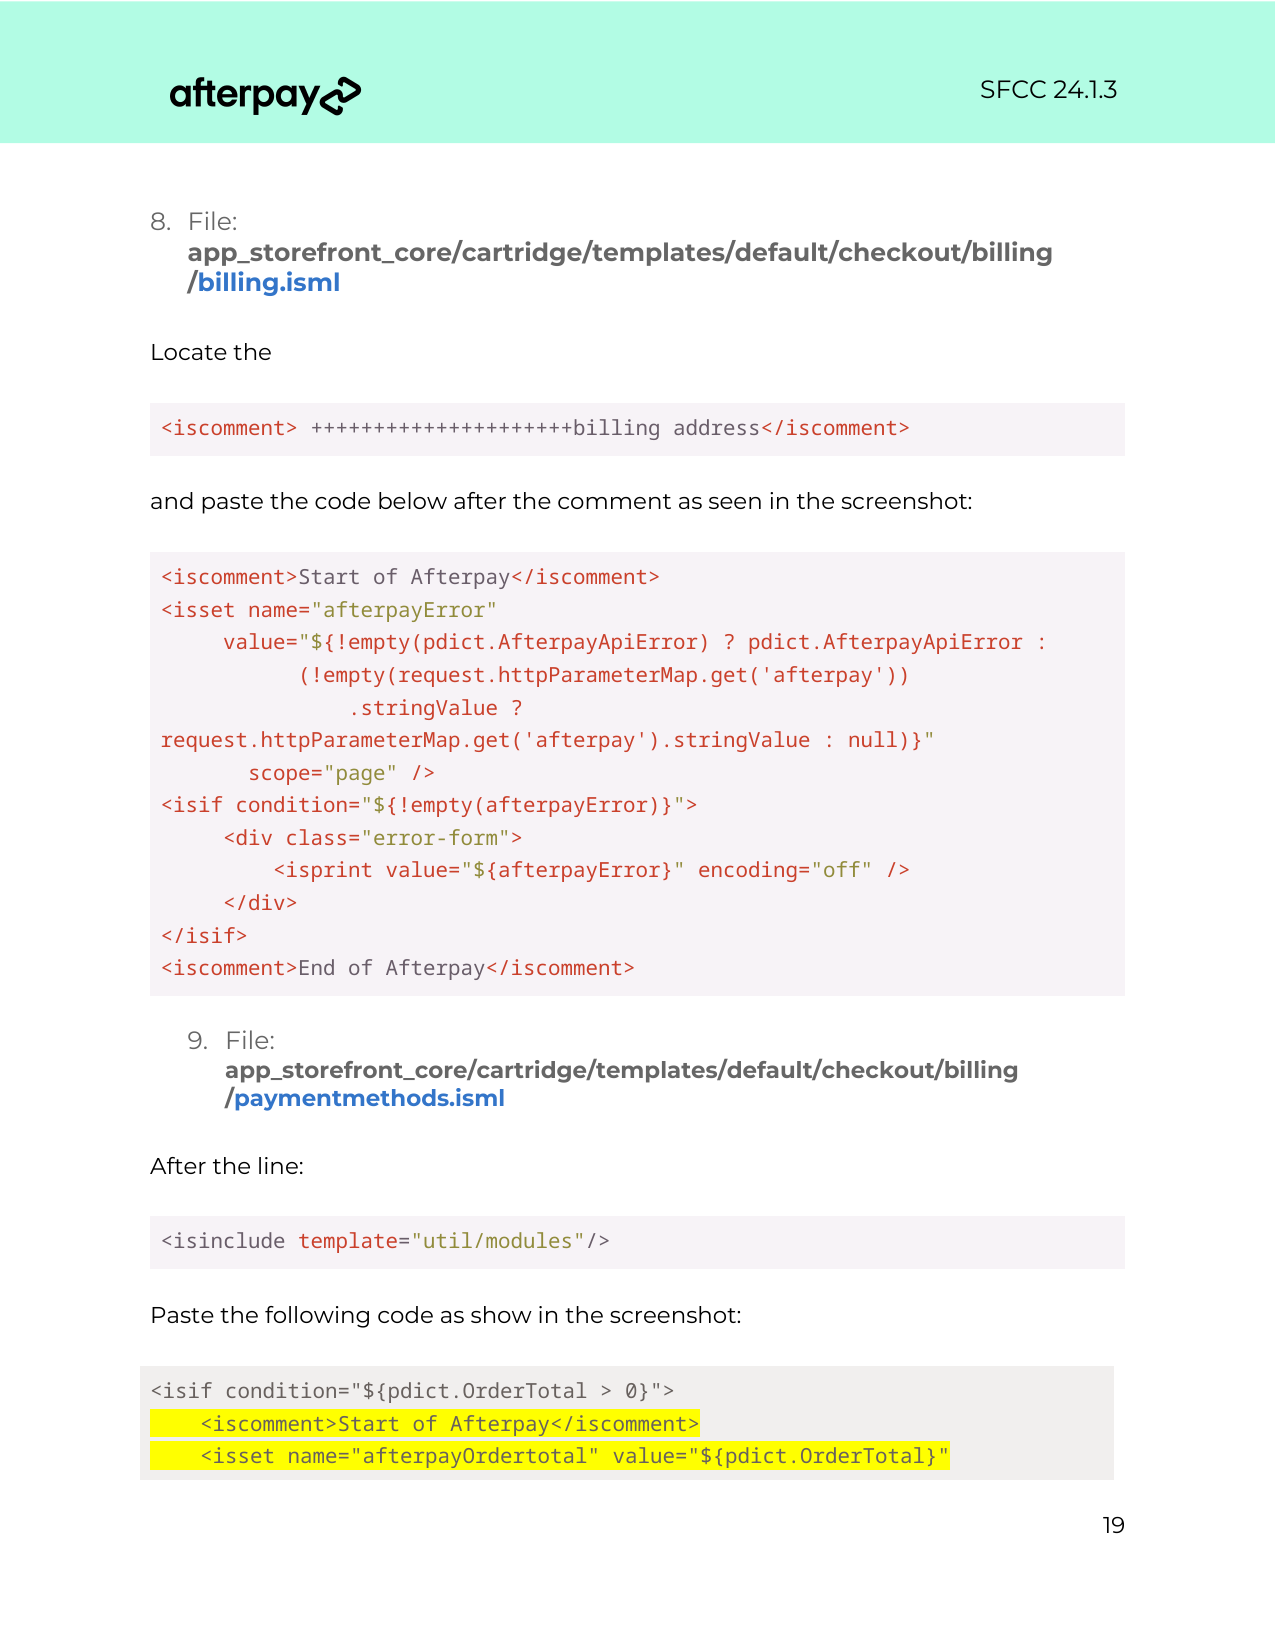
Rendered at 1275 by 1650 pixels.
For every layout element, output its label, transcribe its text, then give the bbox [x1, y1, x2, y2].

table_header <iscomment> +++++++++++++++++++++billing address</iscomment> [150, 403, 1125, 456]
table_header <iscomment>Start of Afterpay</iscomment> <isset name="afterpayError" value="${!empty(pdict.AfterpayApiError) ? pdict.AfterpayApiError : (!empty(request.httpParameterMap.get('afterpay')) .stringValue ? request.httpParameterMap.get('afterpay').stringValue : null)}" scope="page" /> <isif condition="${!empty(afterpayError)}"> <div class="error-form"> <isprint value="${afterpayError}" encoding="off" /> </div> </isif> <iscomment>End of Afterpay</iscomment> [150, 552, 1125, 996]
subtitle File: app_storefront_core/cartridge/templates/default/checkout/billing/billing.isml [150, 206, 1125, 298]
text and paste the code below after the comment as seen in the screenshot: [150, 488, 1125, 516]
text Locate the [150, 338, 1125, 366]
picture [134, 48, 397, 144]
text After the line: [150, 1152, 1125, 1180]
text Paste the following code as show in the screenshot: [150, 1301, 1125, 1329]
subtitle File: app_storefront_core/cartridge/templates/default/checkout/billing/paymentmethods.isml [187, 1025, 1125, 1112]
table_header <isinclude template="util/modules"/> [150, 1216, 1125, 1269]
